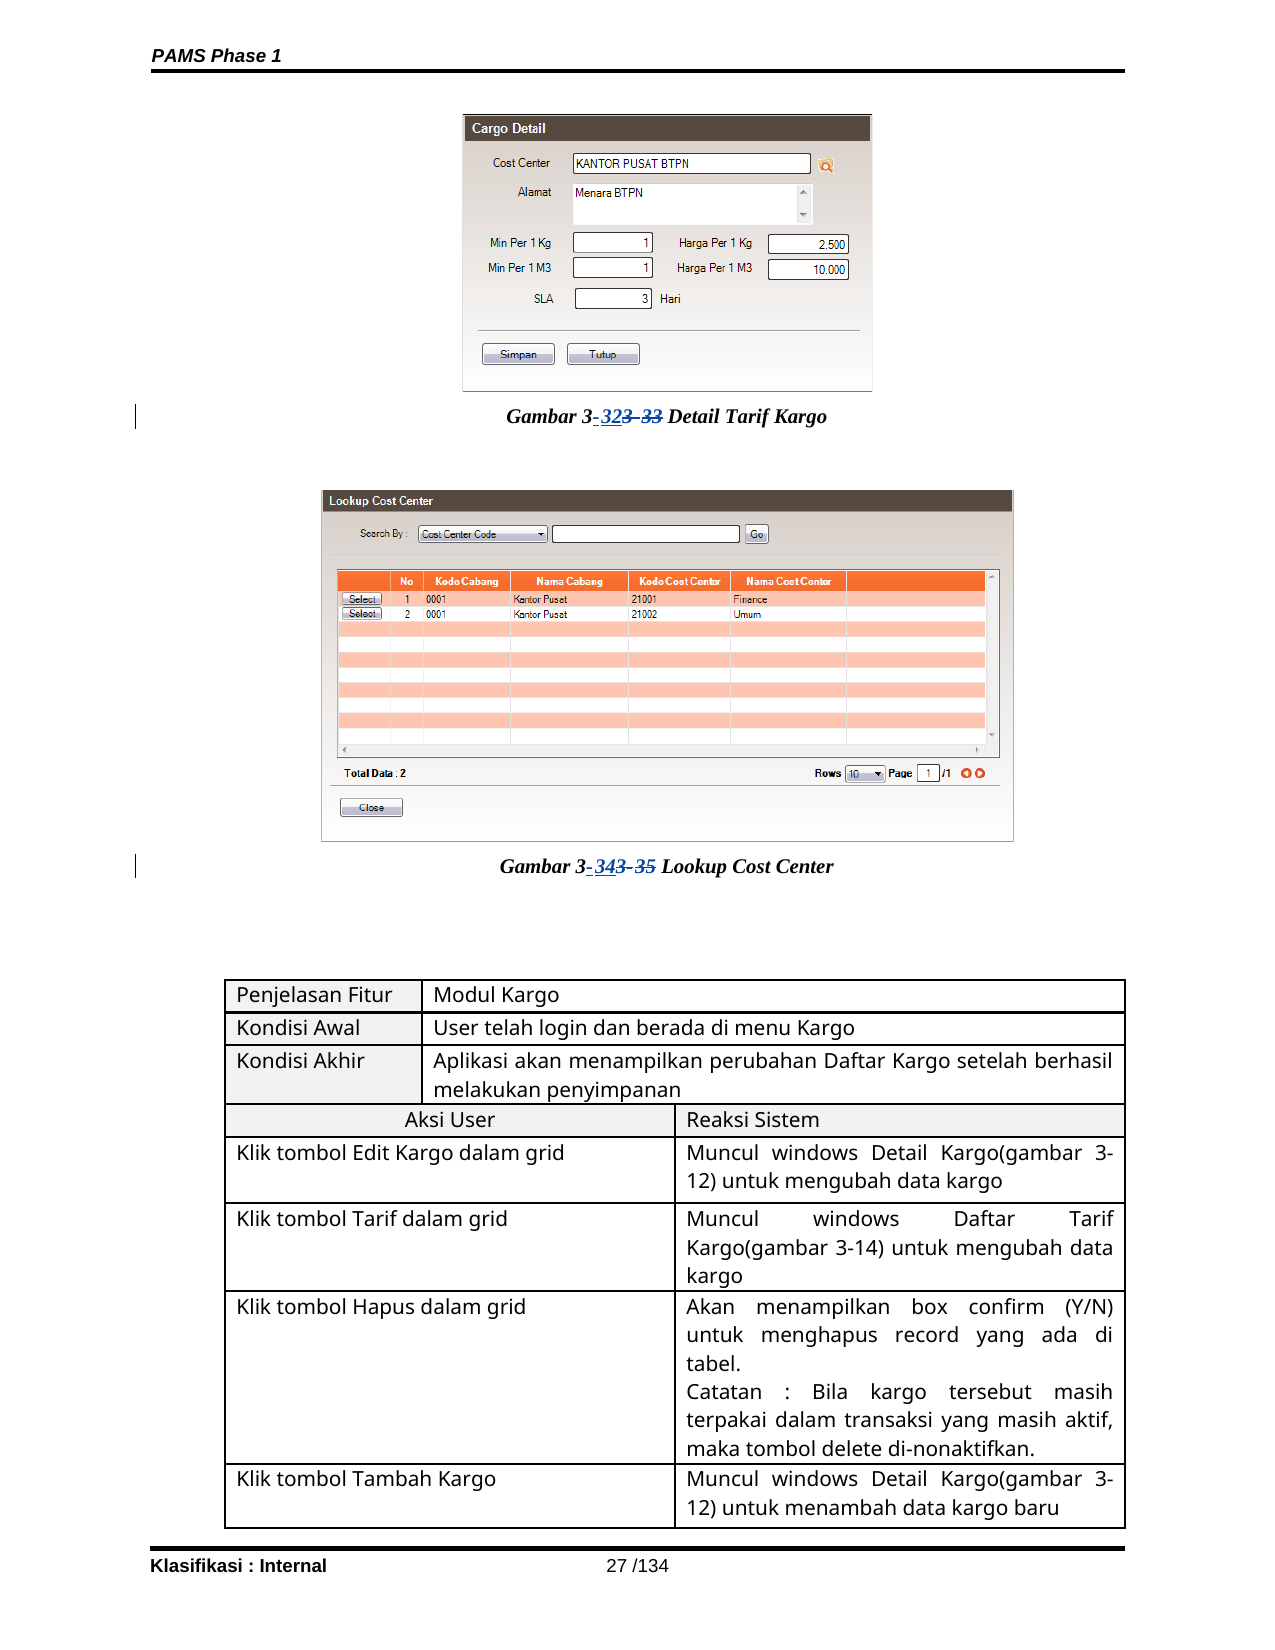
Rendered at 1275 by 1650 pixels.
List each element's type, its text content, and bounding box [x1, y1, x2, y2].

table_cell Muncul windows Daftar Tarif Kargo(gambar 3-14) untuk mengubah data kargo [676, 1204, 1124, 1290]
table_cell User telah login dan berada di menu Kargo [423, 1014, 1124, 1044]
table_cell Klik tombol Tarif dalam grid [226, 1204, 674, 1290]
text Gambar 3 Detail Tarif Kargo [210, 404, 1125, 428]
table_cell Kondisi Awal [226, 1014, 421, 1044]
picture [462, 114, 873, 392]
table_cell Muncul windows Detail Kargo(gambar 3-12) untuk menambah data kargo baru [676, 1465, 1124, 1527]
text Gambar 3 Lookup Cost Center [210, 854, 1125, 878]
table_cell Reaksi Sistem [676, 1105, 1124, 1136]
table_header Modul Kargo [423, 981, 1124, 1011]
table_cell Akan menampilkan box confirm (Y/N) untuk menghapus record yang ada di tabel. Catatan : Bila kargo tersebut masih terpakai dalam transaksi yang masih aktif, maka tombol delete di-nonaktifkan. [676, 1292, 1124, 1462]
picture [321, 490, 1014, 842]
table_header Penjelasan Fitur [226, 981, 421, 1011]
table_cell Aplikasi akan menampilkan perubahan Daftar Kargo setelah berhasil melakukan penyimpanan [423, 1046, 1124, 1103]
table_cell Muncul windows Detail Kargo(gambar 3-12) untuk mengubah data kargo [676, 1138, 1124, 1202]
table_cell Klik tombol Edit Kargo dalam grid [226, 1138, 674, 1202]
table_cell Klik tombol Tambah Kargo [226, 1465, 674, 1527]
table_cell Kondisi Akhir [226, 1046, 421, 1103]
table_cell Aksi User [226, 1105, 674, 1136]
table_cell Klik tombol Hapus dalam grid [226, 1292, 674, 1462]
